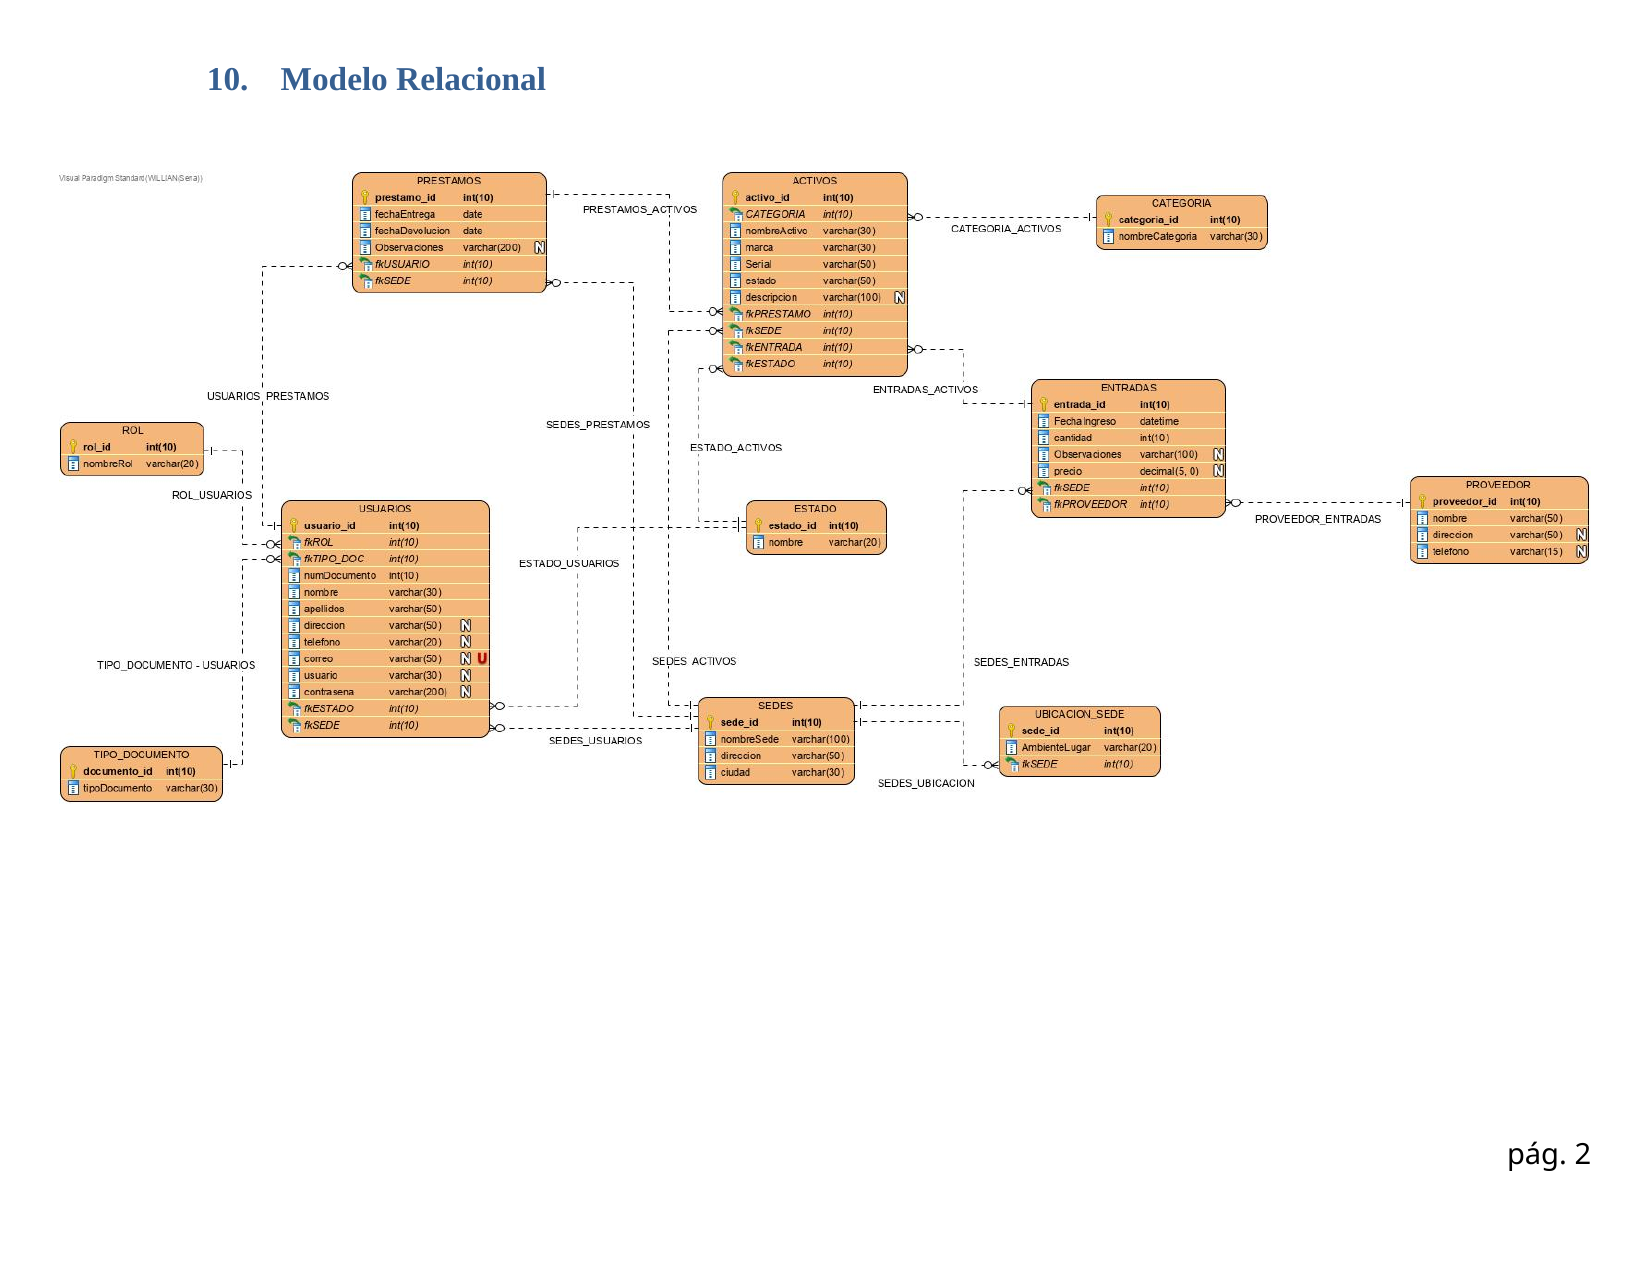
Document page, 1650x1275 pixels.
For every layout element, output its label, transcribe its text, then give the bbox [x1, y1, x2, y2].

picture [59, 171, 1591, 804]
subtitle Modelo Relacional [207, 59, 1591, 97]
